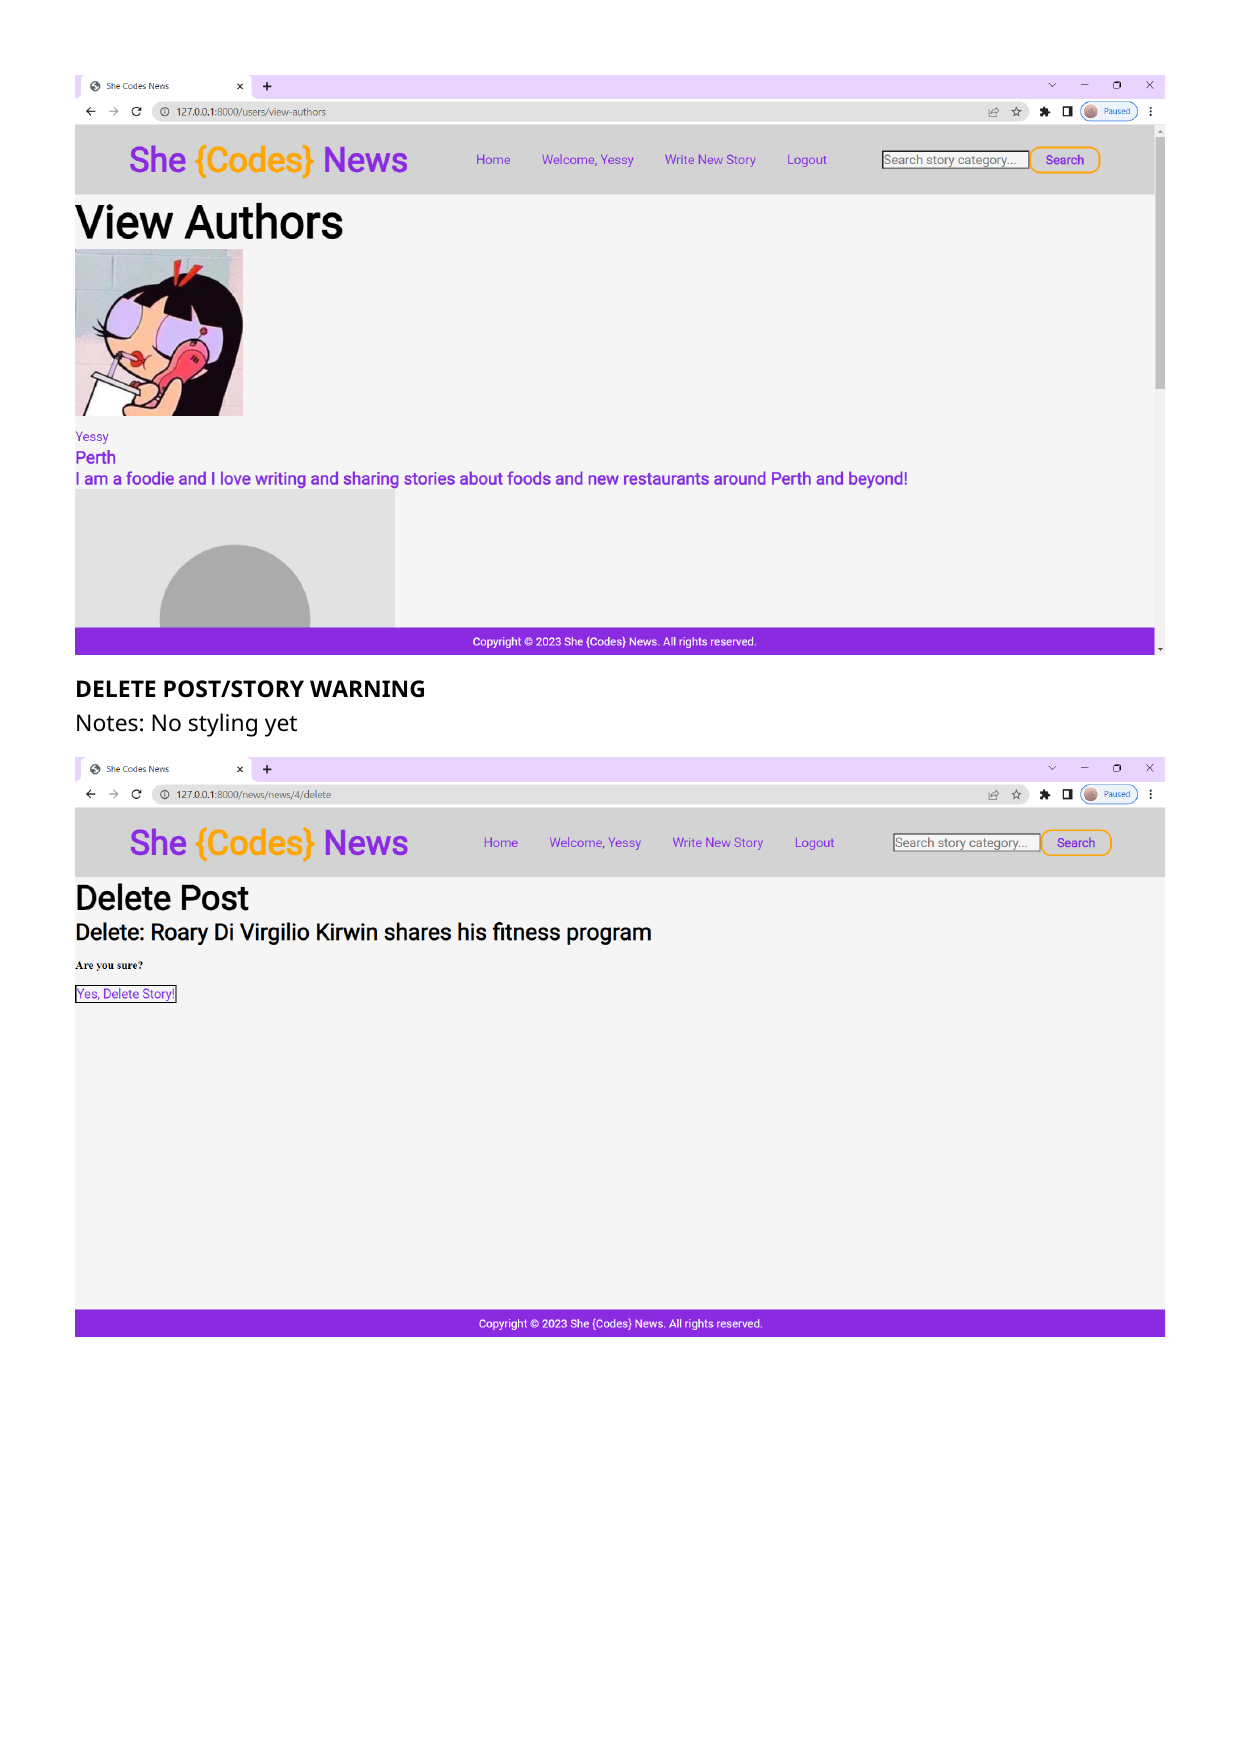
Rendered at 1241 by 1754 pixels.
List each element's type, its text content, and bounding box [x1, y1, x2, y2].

picture [75, 757, 1166, 1337]
picture [75, 75, 1166, 655]
text DELETE POST/STORY WARNING Notes: No styling yet [75, 673, 1165, 738]
